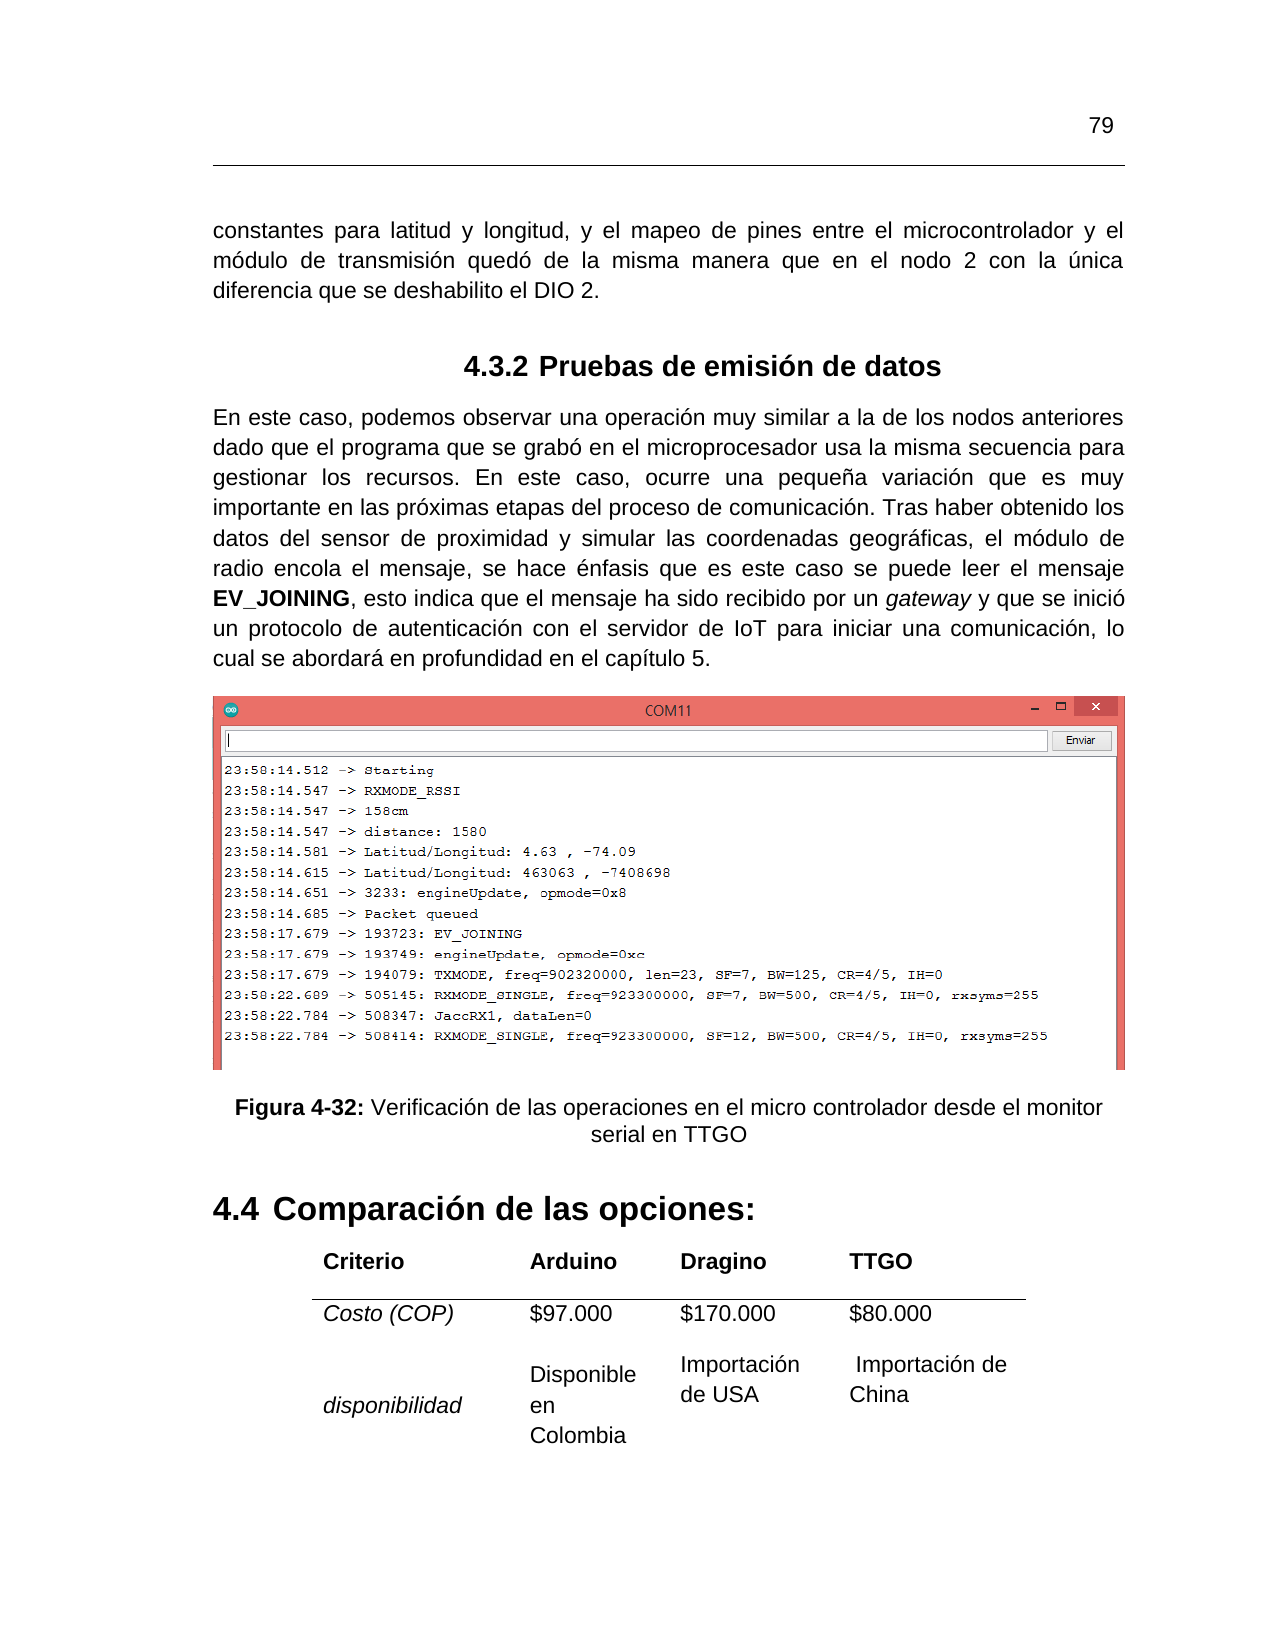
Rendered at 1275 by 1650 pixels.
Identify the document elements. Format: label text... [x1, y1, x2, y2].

picture [212, 696, 1125, 1070]
table_cell Importación de USA [669, 1351, 838, 1483]
table_header Dragino [669, 1248, 838, 1299]
subtitle Comparación de las opciones: [213, 1188, 1125, 1227]
subtitle Pruebas de emisión de datos [464, 349, 1125, 383]
table_cell Importación de China [838, 1351, 1026, 1483]
table_cell $80.000 [838, 1300, 1026, 1351]
table_header Arduino [518, 1248, 669, 1299]
table_header TTGO [838, 1248, 1026, 1299]
text En este caso, podemos observar una operación muy similar a la de los nodos anteriores dado que el programa que se grabó en el microprocesador usa la misma secuencia para gestionar los recursos. En este caso, ocurre una pequeña variación que es muy importante en las próximas etapas del proceso de comunicación. Tras haber obtenido los datos del sensor de proximidad y simular las coordenadas geográficas, el módulo de radio encola el mensaje, se hace énfasis que es este caso se puede leer el mensaje EV_JOINING, esto indica que el mensaje ha sido recibido por un gateway y que se inició un protocolo de autenticación con el servidor de IoT para iniciar una comunicación, lo cual se abordará en profundidad en el capítulo 5. [213, 404, 1125, 672]
table_cell Disponible en Colombia [518, 1351, 669, 1483]
table_header Criterio [312, 1248, 518, 1299]
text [213, 217, 1125, 304]
table_cell $170.000 [669, 1300, 838, 1351]
table_cell $97.000 [518, 1300, 669, 1351]
table_cell Costo (COP) [312, 1300, 518, 1351]
table_cell disponibilidad [312, 1351, 518, 1483]
